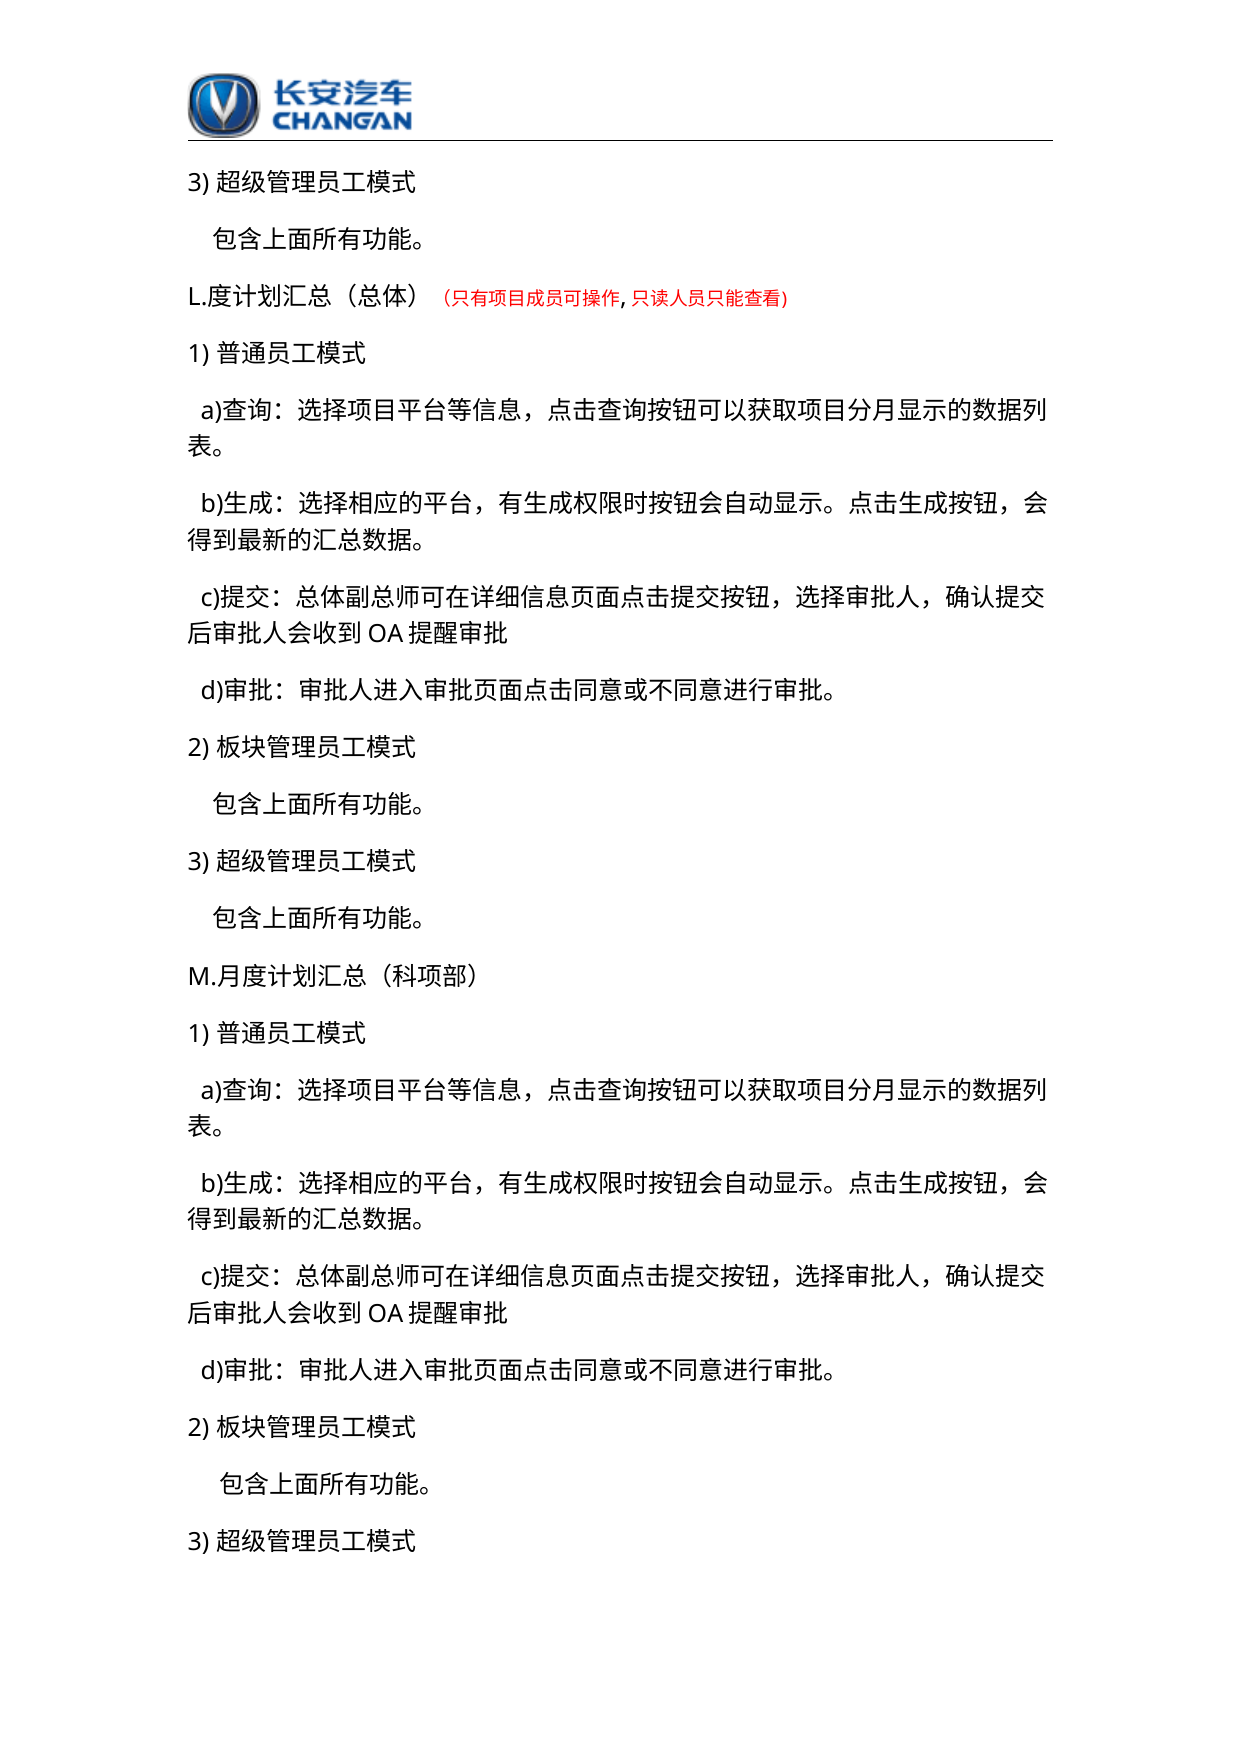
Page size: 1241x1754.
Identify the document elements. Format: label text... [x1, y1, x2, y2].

text d)审批：审批人进入审批页面点击同意或不同意进行审批。 [187, 1350, 1053, 1386]
text 包含上面所有功能。 [187, 785, 1053, 821]
text a)查询：选择项目平台等信息，点击查询按钮可以获取项目分月显示的数据列表。 [187, 391, 1053, 463]
text 包含上面所有功能。 [187, 899, 1053, 935]
text a)查询：选择项目平台等信息，点击查询按钮可以获取项目分月显示的数据列表。 [187, 1070, 1053, 1143]
text 包含上面所有功能。 [187, 1464, 1053, 1501]
text c)提交：总体副总师可在详细信息页面点击提交按钮，选择审批人，确认提交后审批人会收到OA提醒审批 [187, 1257, 1053, 1329]
text 1) 普通员工模式 [187, 1013, 1053, 1049]
text 3) 超级管理员工模式 [187, 162, 1053, 198]
text 2) 板块管理员工模式 [187, 728, 1053, 764]
text b)生成：选择相应的平台，有生成权限时按钮会自动显示。点击生成按钮，会得到最新的汇总数据。 [187, 1163, 1053, 1236]
text c)提交：总体副总师可在详细信息页面点击提交按钮，选择审批人，确认提交后审批人会收到OA提醒审批 [187, 577, 1053, 650]
text 3) 超级管理员工模式 [187, 1521, 1053, 1558]
picture [187, 73, 432, 138]
text L.度计划汇总（总体）（只有项目成员可操作, 只读人员只能查看) [187, 276, 1053, 313]
text 2) 板块管理员工模式 [187, 1407, 1053, 1443]
text M.月度计划汇总（科项部） [187, 956, 1053, 992]
text 1) 普通员工模式 [187, 333, 1053, 370]
text d)审批：审批人进入审批页面点击同意或不同意进行审批。 [187, 671, 1053, 707]
text 包含上面所有功能。 [187, 219, 1053, 256]
text 3) 超级管理员工模式 [187, 842, 1053, 878]
text b)生成：选择相应的平台，有生成权限时按钮会自动显示。点击生成按钮，会得到最新的汇总数据。 [187, 484, 1053, 556]
